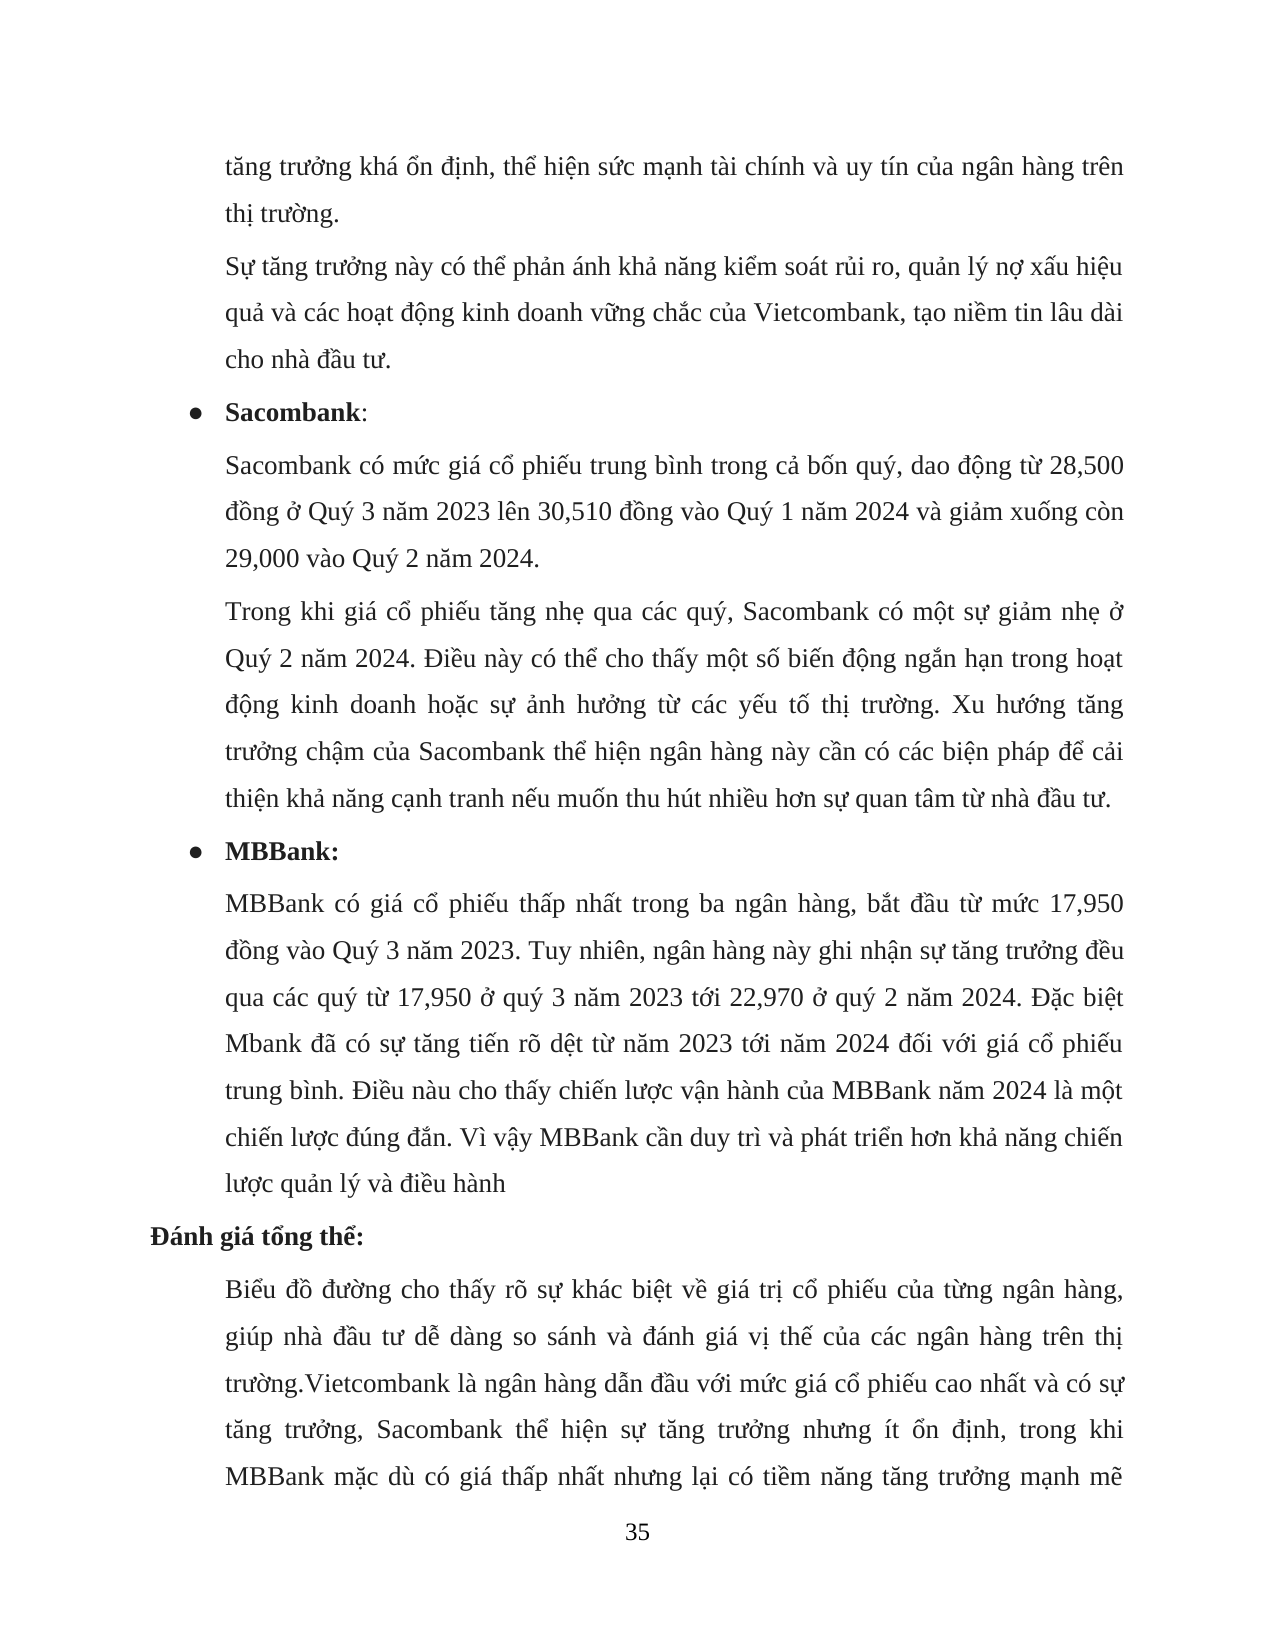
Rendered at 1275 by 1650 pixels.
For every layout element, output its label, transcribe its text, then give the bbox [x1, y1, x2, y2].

text Sự tăng trưởng này có thể phản ánh khả năng kiểm soát rủi ro, quản lý nợ xấu hiệu quả và các hoạt động kinh doanh vững chắc của Vietcombank, tạo niềm tin lâu dài cho nhà đầu tư. [225, 249, 1125, 374]
text MBBank có giá cổ phiếu thấp nhất trong ba ngân hàng, bắt đầu từ mức 17,950 đồng vào Quý 3 năm 2023. Tuy nhiên, ngân hàng này ghi nhận sự tăng trưởng đều qua các quý từ 17,950 ở quý 3 năm 2023 tới 22,970 ở quý 2 năm 2024. Đặc biệt Mbank đã có sự tăng tiến rõ dệt từ năm 2023 tới năm 2024 đối với giá cổ phiếu trung bình. Điều nàu cho thấy chiến lược vận hành của MBBank năm 2024 là một chiến lược đúng đắn. Vì vậy MBBank cần duy trì và phát triển hơn khả năng chiến lược quản lý và điều hành [225, 887, 1125, 1199]
text Trong khi giá cổ phiếu tăng nhẹ qua các quý, Sacombank có một sự giảm nhẹ ở Quý 2 năm 2024. Điều này có thể cho thấy một số biến động ngắn hạn trong hoạt động kinh doanh hoặc sự ảnh hưởng từ các yếu tố thị trường. Xu hướng tăng trưởng chậm của Sacombank thể hiện ngân hàng này cần có các biện pháp để cải thiện khả năng cạnh tranh nếu muốn thu hút nhiều hơn sự quan tâm từ nhà đầu tư. [225, 595, 1125, 813]
text Sacombank có mức giá cổ phiếu trung bình trong cả bốn quý, dao động từ 28,500 đồng ở Quý 3 năm 2023 lên 30,510 đồng vào Quý 1 năm 2024 và giảm xuống còn 29,000 vào Quý 2 năm 2024. [225, 449, 1125, 573]
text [225, 1273, 1125, 1491]
list Sacombank: [187, 396, 1125, 427]
list MBBank: [187, 834, 1125, 866]
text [225, 150, 1125, 228]
text Đánh giá tổng thể: [150, 1220, 1125, 1252]
